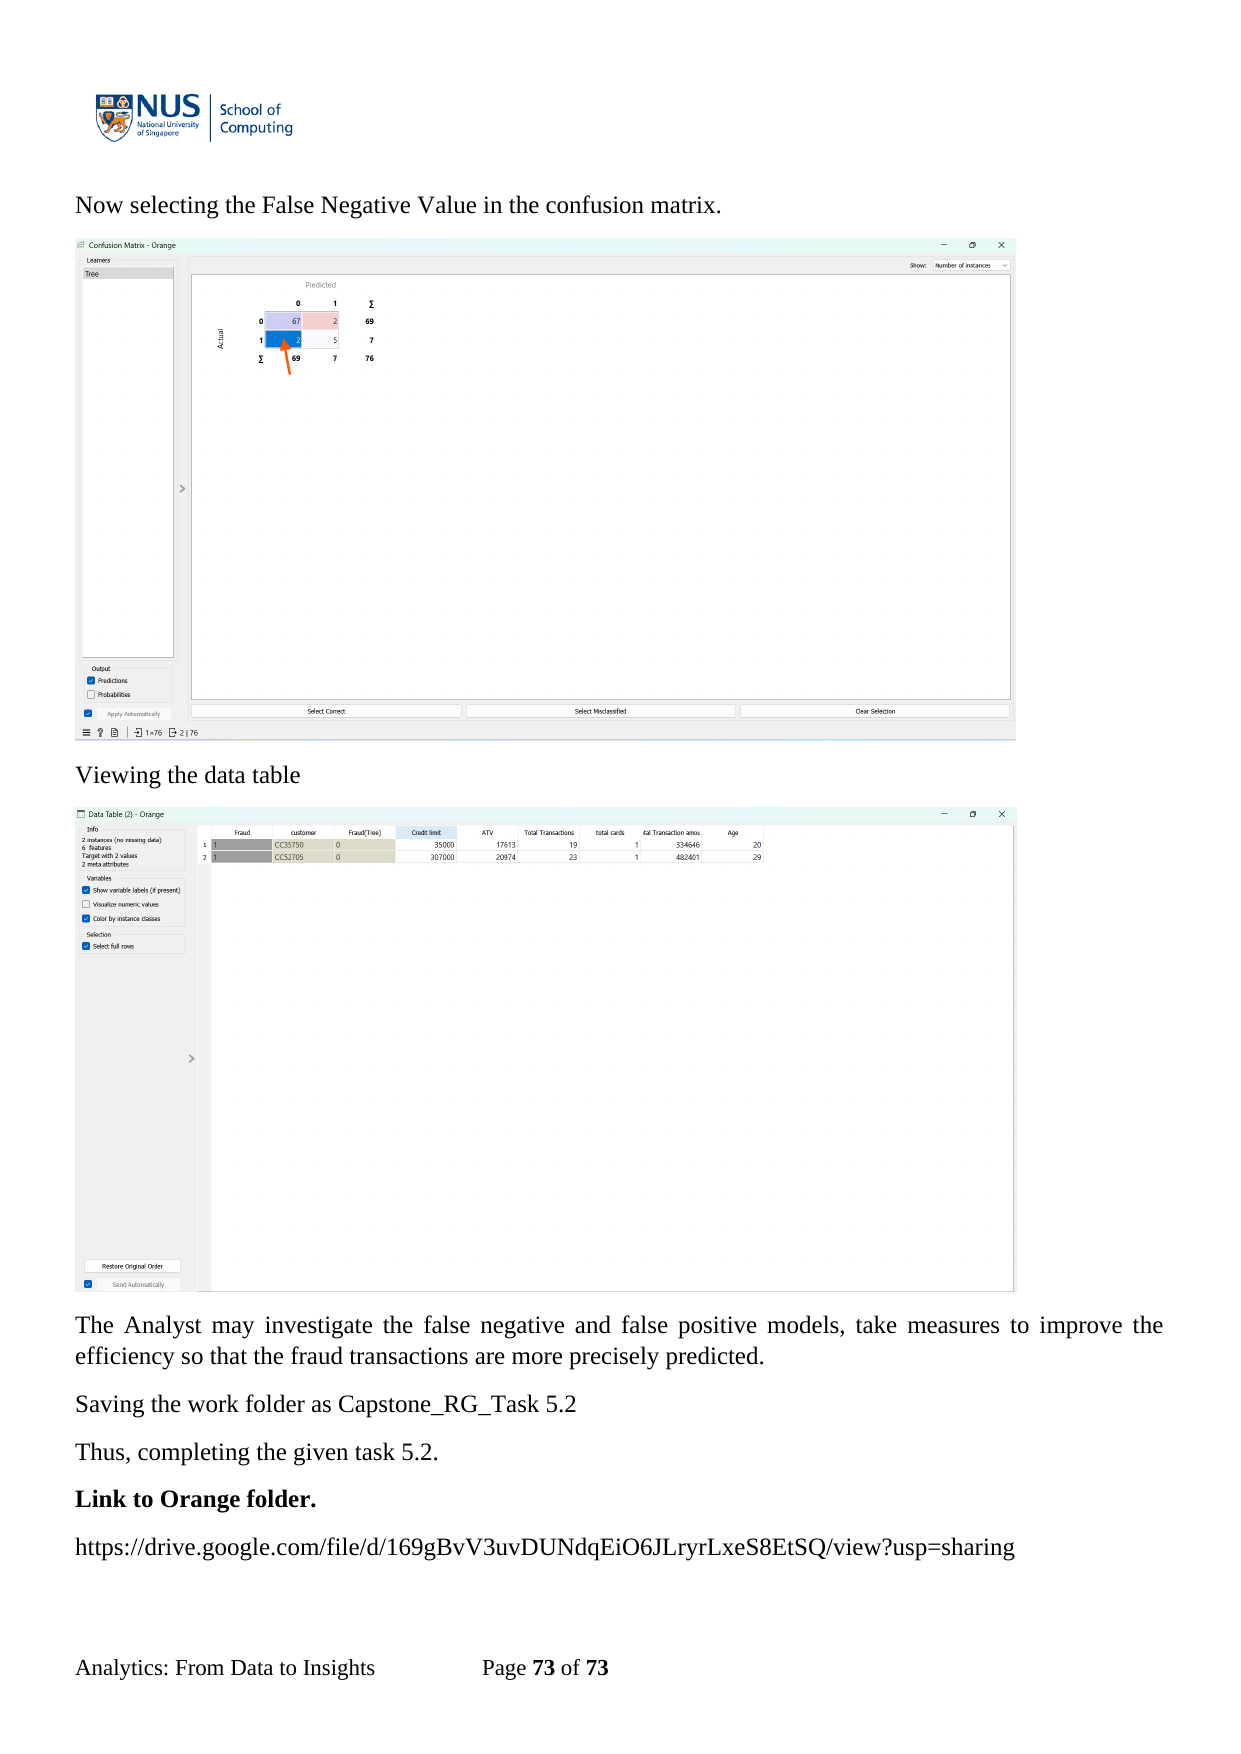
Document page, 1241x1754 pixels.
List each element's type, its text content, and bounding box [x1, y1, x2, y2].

text Now selecting the False Negative Value in the confusion matrix. [75, 191, 1165, 219]
text Link to Orange folder. [75, 1484, 1165, 1513]
text Viewing the data table [75, 760, 1165, 788]
text Saving the work folder as Capstone_RG_Task 5.2 [75, 1389, 1165, 1418]
text https://drive.google.com/file/d/169gBvV3uvDUNdqEiO6JLryrLxeS8EtSQ/view?usp=sharing [75, 1532, 1165, 1561]
picture [75, 807, 1017, 1292]
text The Analyst may investigate the false negative and false positive models, take measures to improve the efficiency so that the fraud transactions are more precisely predicted. [75, 1310, 1165, 1370]
picture [75, 238, 1016, 741]
text Thus, completing the given task 5.2. [75, 1437, 1165, 1465]
picture [75, 73, 313, 163]
